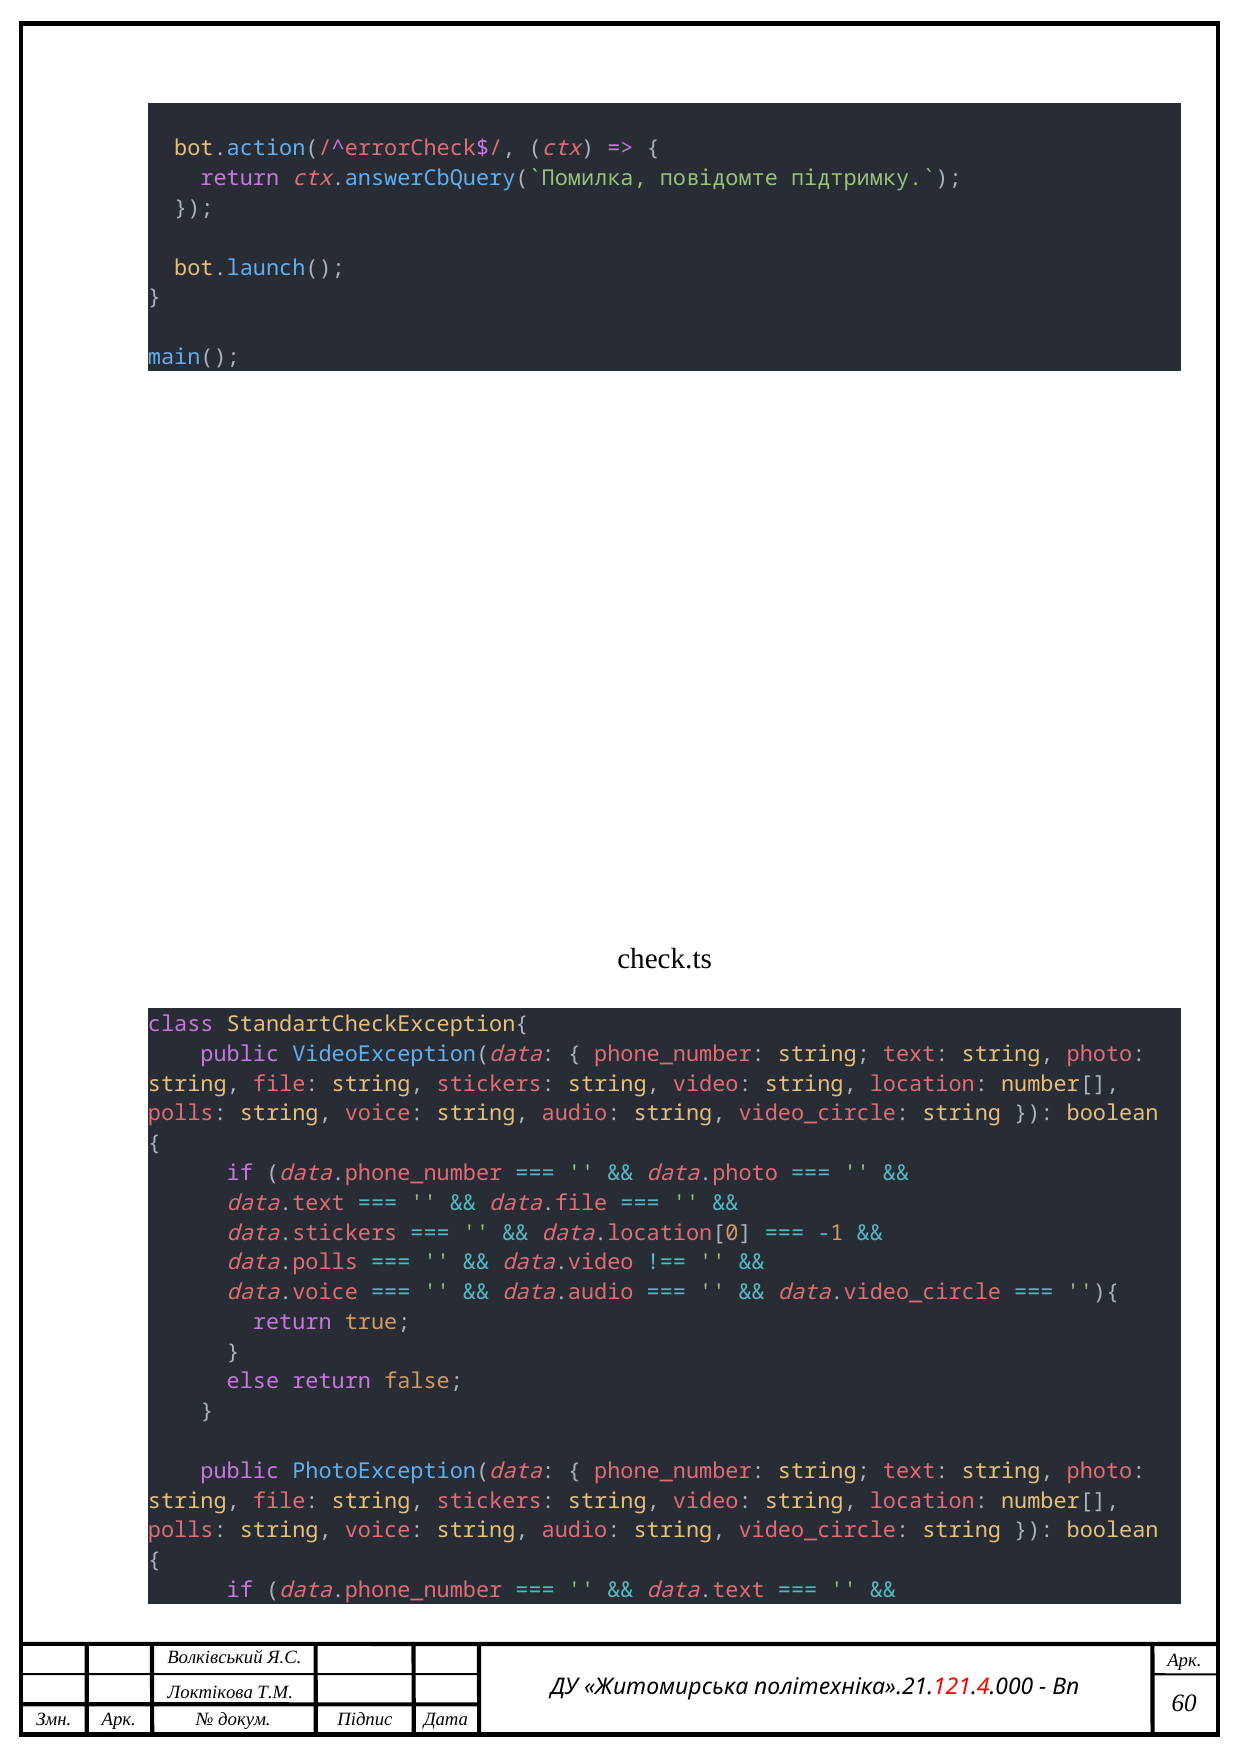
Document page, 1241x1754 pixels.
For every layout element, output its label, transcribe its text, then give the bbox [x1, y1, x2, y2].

text public VideoException(data: { phone_number: string; text: string, photo: string, file: string, stickers: string, video: string, location: number[], polls: string, voice: string, audio: string, video_circle: string }): boolean { [148, 1038, 1181, 1157]
text main(); [148, 341, 1181, 371]
text return true; [148, 1306, 1181, 1336]
text }); [148, 192, 1181, 222]
text public PhotoException(data: { phone_number: string; text: string, photo: string, file: string, stickers: string, video: string, location: number[], polls: string, voice: string, audio: string, video_circle: string }): boolean { [148, 1455, 1181, 1574]
text if (data.phone_number === '' && data.text === '' && [148, 1574, 1181, 1604]
text bot.action(/^errorCheck$/, (ctx) => { [148, 132, 1181, 162]
text class StandartCheckException{ [148, 1008, 1181, 1038]
text data.stickers === '' && data.location[0] === -1 && [148, 1217, 1181, 1246]
text data.text === '' && data.file === '' && [148, 1187, 1181, 1217]
text data.polls === '' && data.video !== '' && [148, 1246, 1181, 1276]
text } [148, 1336, 1181, 1366]
text check.ts [148, 941, 1181, 974]
text return ctx.answerCbQuery(`Помилка, повідомте підтримку.`); [148, 162, 1181, 192]
text bot.launch(); [148, 252, 1181, 281]
text data.voice === '' && data.audio === '' && data.video_circle === ''){ [148, 1276, 1181, 1306]
text else return false; [148, 1366, 1181, 1395]
text } [148, 281, 1181, 311]
text } [148, 1395, 1181, 1425]
text if (data.phone_number === '' && data.photo === '' && [148, 1157, 1181, 1187]
